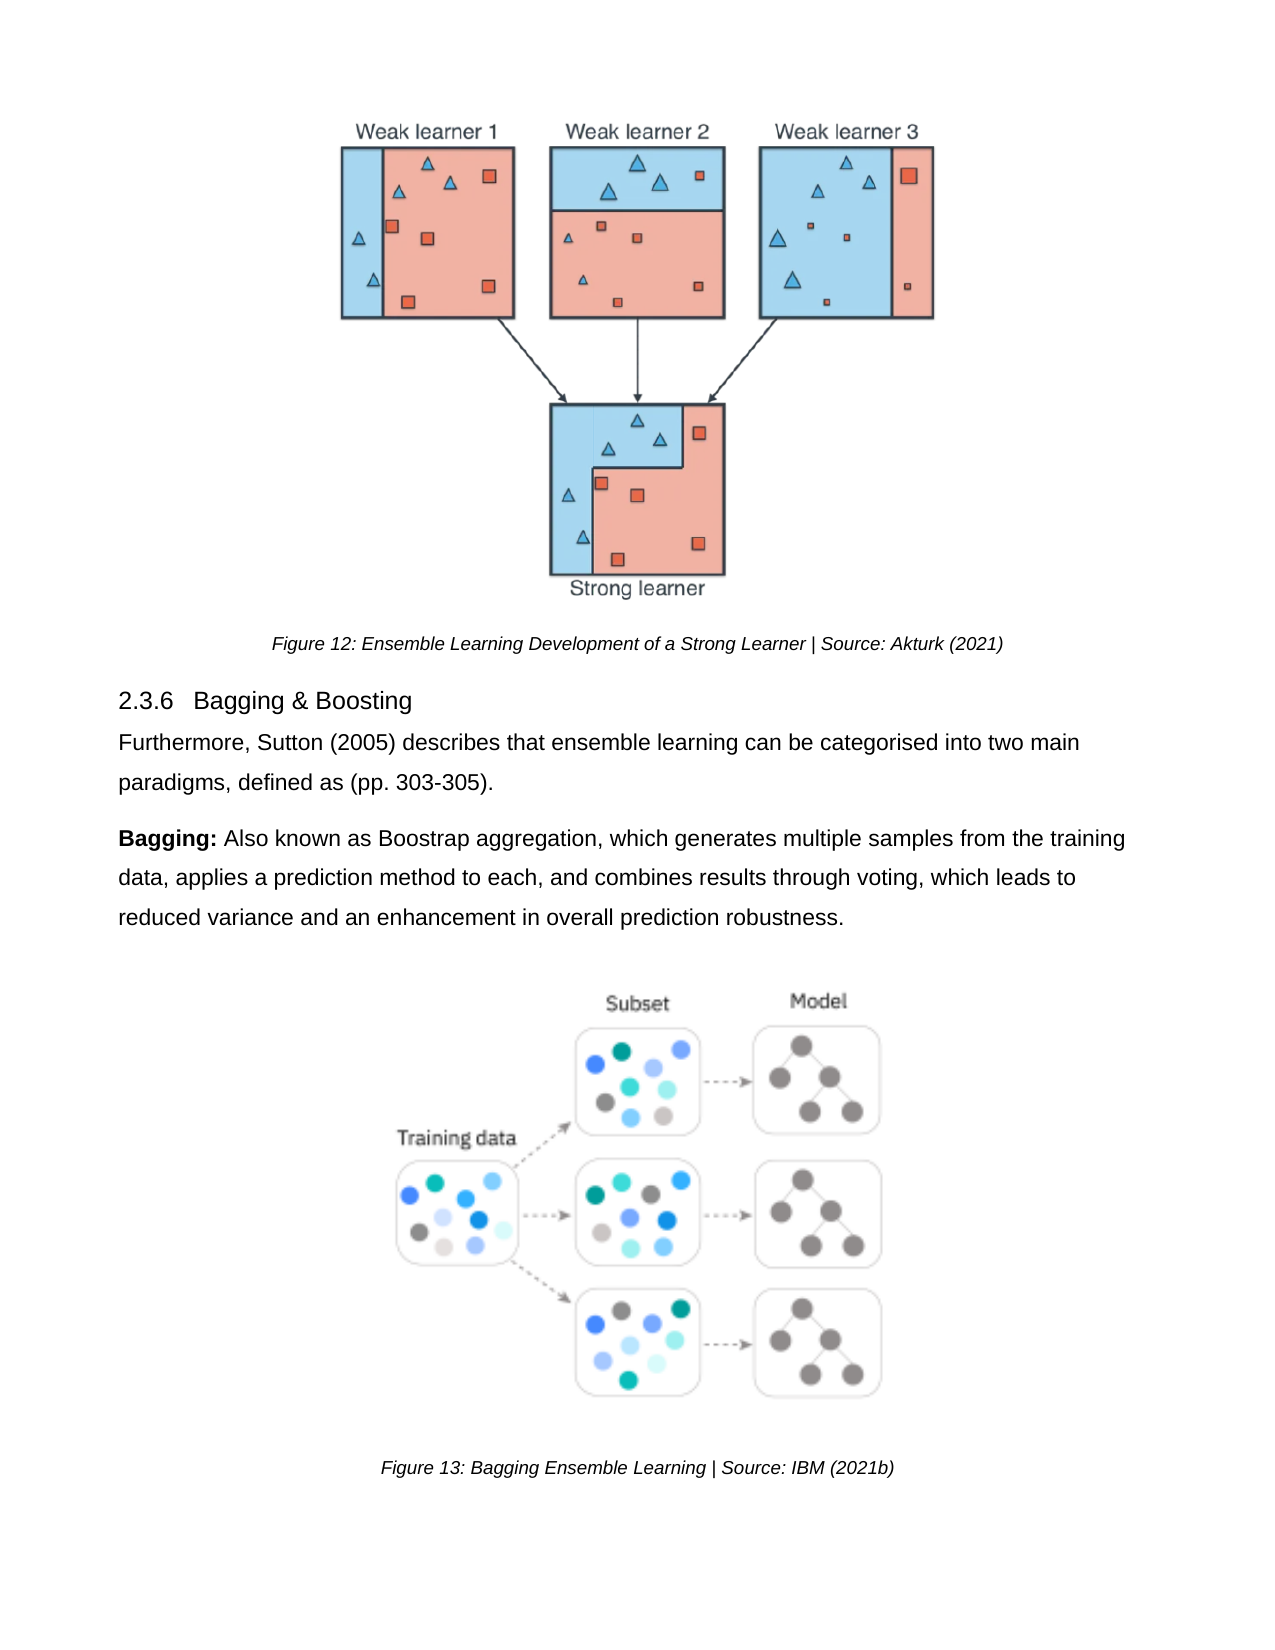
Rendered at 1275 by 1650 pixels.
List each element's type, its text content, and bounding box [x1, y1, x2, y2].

text Bagging: Also known as Boostrap aggregation, which generates multiple samples from the training data, applies a prediction method to each, and combines results through voting, which leads to reduced variance and an enhancement in overall prediction robustness. [118, 825, 1157, 930]
picture [327, 118, 948, 603]
picture [357, 959, 918, 1428]
subtitle Bagging & Boosting [118, 686, 1157, 715]
text Furthermore, Sutton (2005) describes that ensemble learning can be categorised into two main paradigms, defined as (pp. 303-305). [118, 729, 1157, 795]
